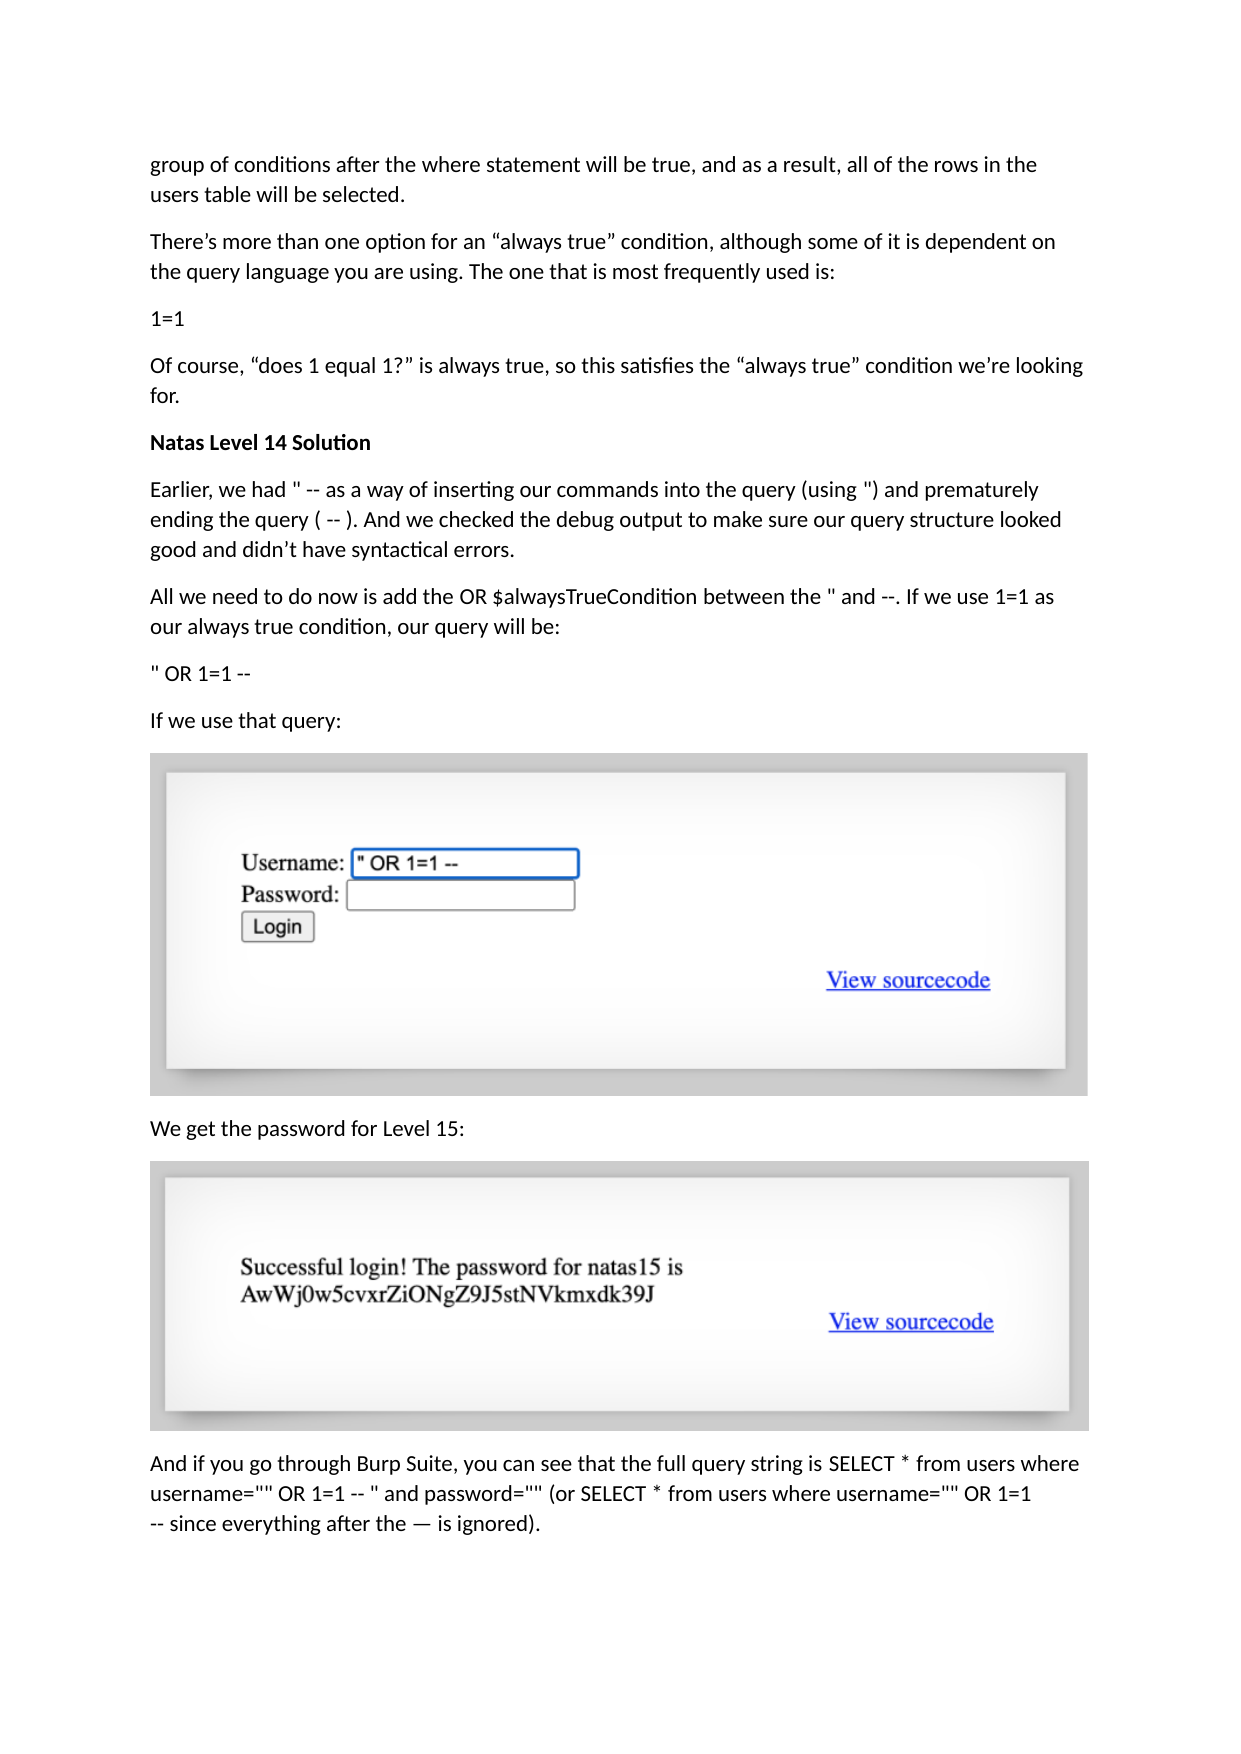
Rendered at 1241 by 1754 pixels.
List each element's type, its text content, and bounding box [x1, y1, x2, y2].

text There’s more than one option for an “always true” condition, although some of it is dependent on the query language you are using. The one that is most frequently used is: [150, 227, 1090, 285]
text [150, 150, 1090, 208]
picture [150, 1161, 1089, 1431]
text We get the password for Level 15: [150, 1114, 1090, 1142]
text Of course, “does 1 equal 1?” is always true, so this satisfies the “always true” condition we’re looking for. [150, 351, 1090, 409]
text If we use that query: [150, 706, 1090, 734]
text All we need to do now is add the OR $alwaysTrueCondition between the " and --. If we use 1=1 as our always true condition, our query will be: [150, 582, 1090, 641]
text And if you go through Burp Suite, you can see that the full query string is SELECT * from users where username="" OR 1=1 -- " and password="" (or SELECT * from users where username="" OR 1=1 -- since everything after the — is ignored). [150, 1449, 1090, 1537]
picture [150, 753, 1088, 1096]
text Natas Level 14 Solution [150, 428, 1090, 456]
text 1=1 [150, 304, 1090, 332]
text " OR 1=1 -- [150, 659, 1090, 687]
text Earlier, we had " -- as a way of inserting our commands into the query (using ") and prematurely ending the query ( -- ). And we checked the debug output to make sure our query structure looked good and didn’t have syntactical errors. [150, 475, 1090, 563]
